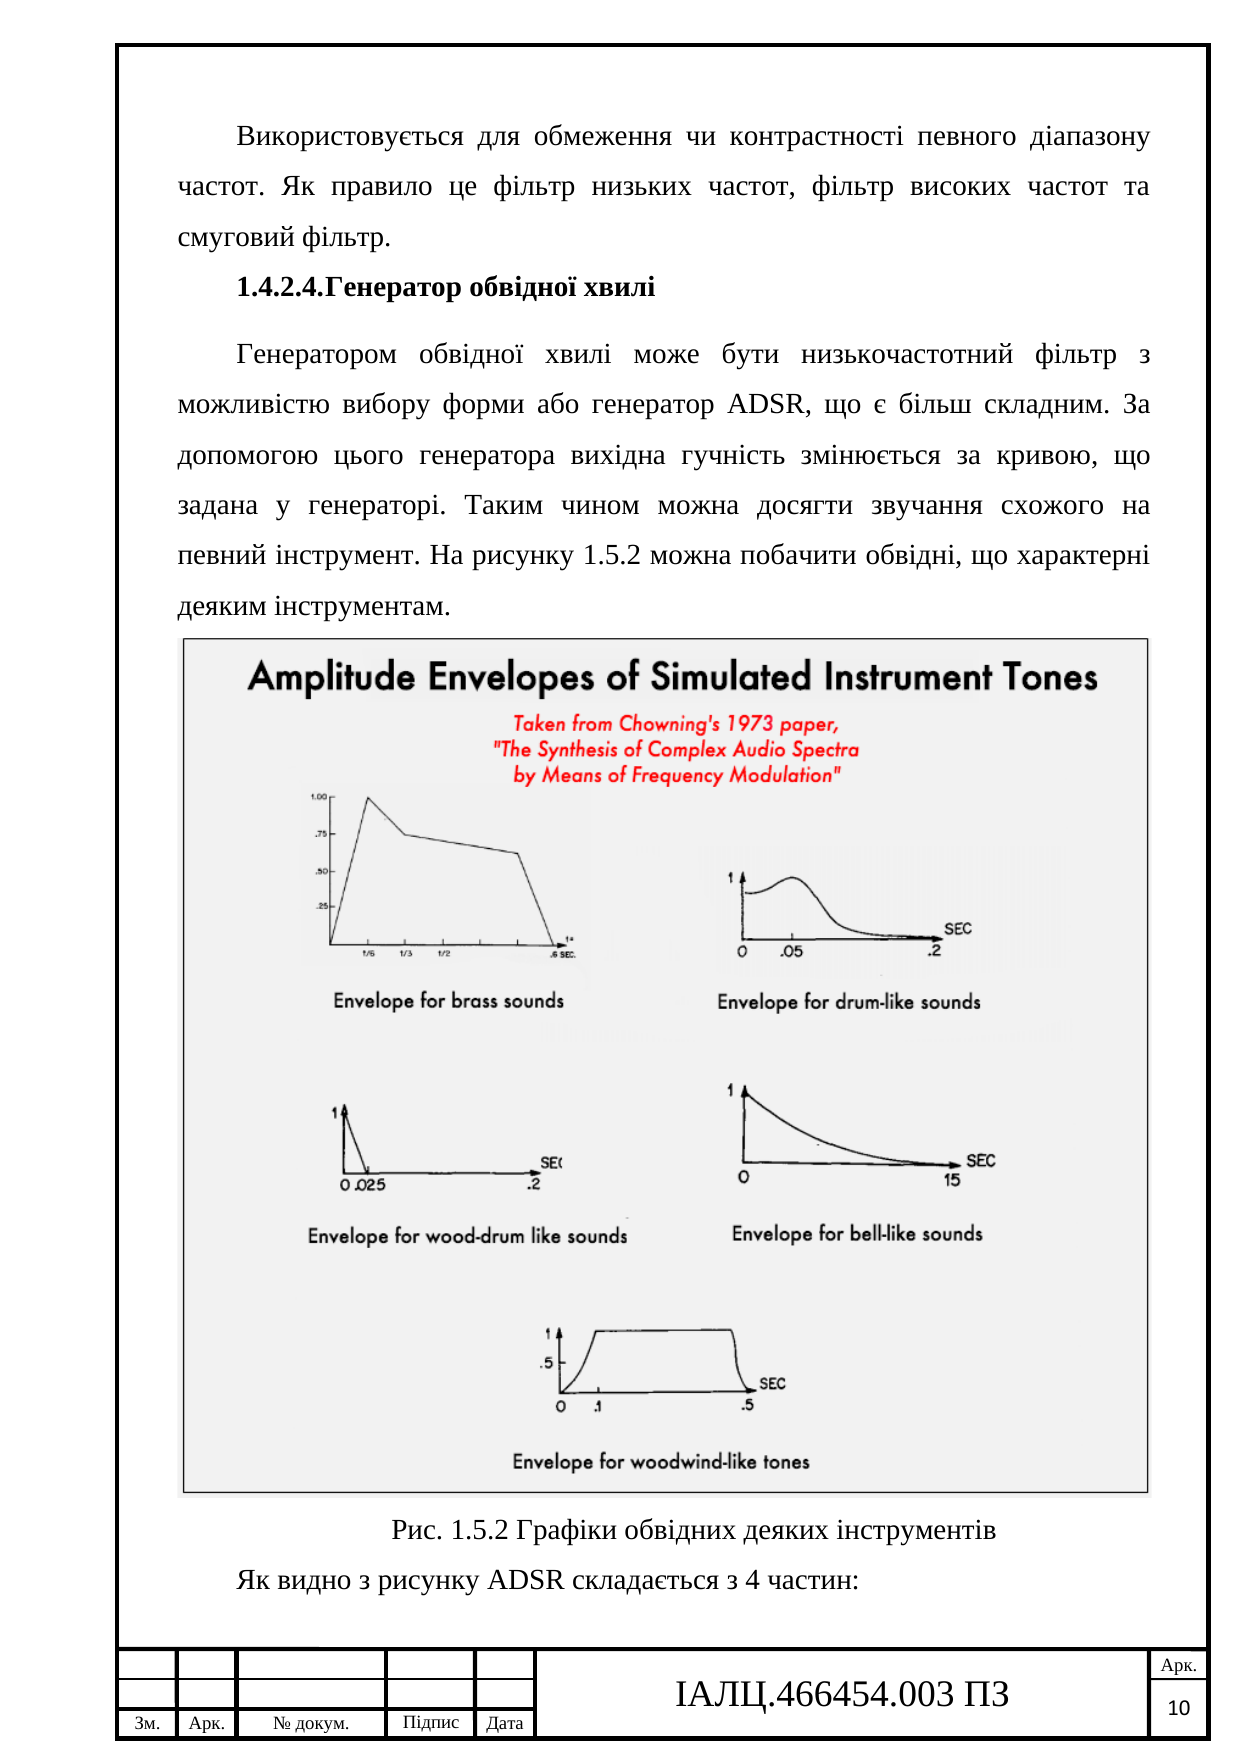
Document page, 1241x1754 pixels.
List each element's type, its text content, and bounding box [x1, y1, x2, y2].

list Як видно з рисунку ADSR складається з 4 частин: [177, 1562, 1152, 1596]
list Використовується для обмеження чи контрастності певного діапазону частот. Як правило це фільтр низьких частот, фільтр високих частот та смуговий фільтр. [177, 118, 1152, 252]
picture [177, 638, 1152, 1498]
list Рис. 1.5.2 Графіки обвідних деяких інструментів [177, 1512, 1152, 1546]
list Генератором обвідної хвилі може бути низькочастотний фільтр з можливістю вибору форми або генератор ADSR, що є більш складним. За допомогою цього генератора вихідна гучність змінюється за кривою, що задана у генераторі. Таким чином можна досягти звучання схожого на певний інструмент. На рисунку 1.5.2 можна побачити обвідні, що характерні деяким інструментам. [177, 336, 1152, 621]
list Генератор обвідної хвилі [177, 269, 1152, 303]
